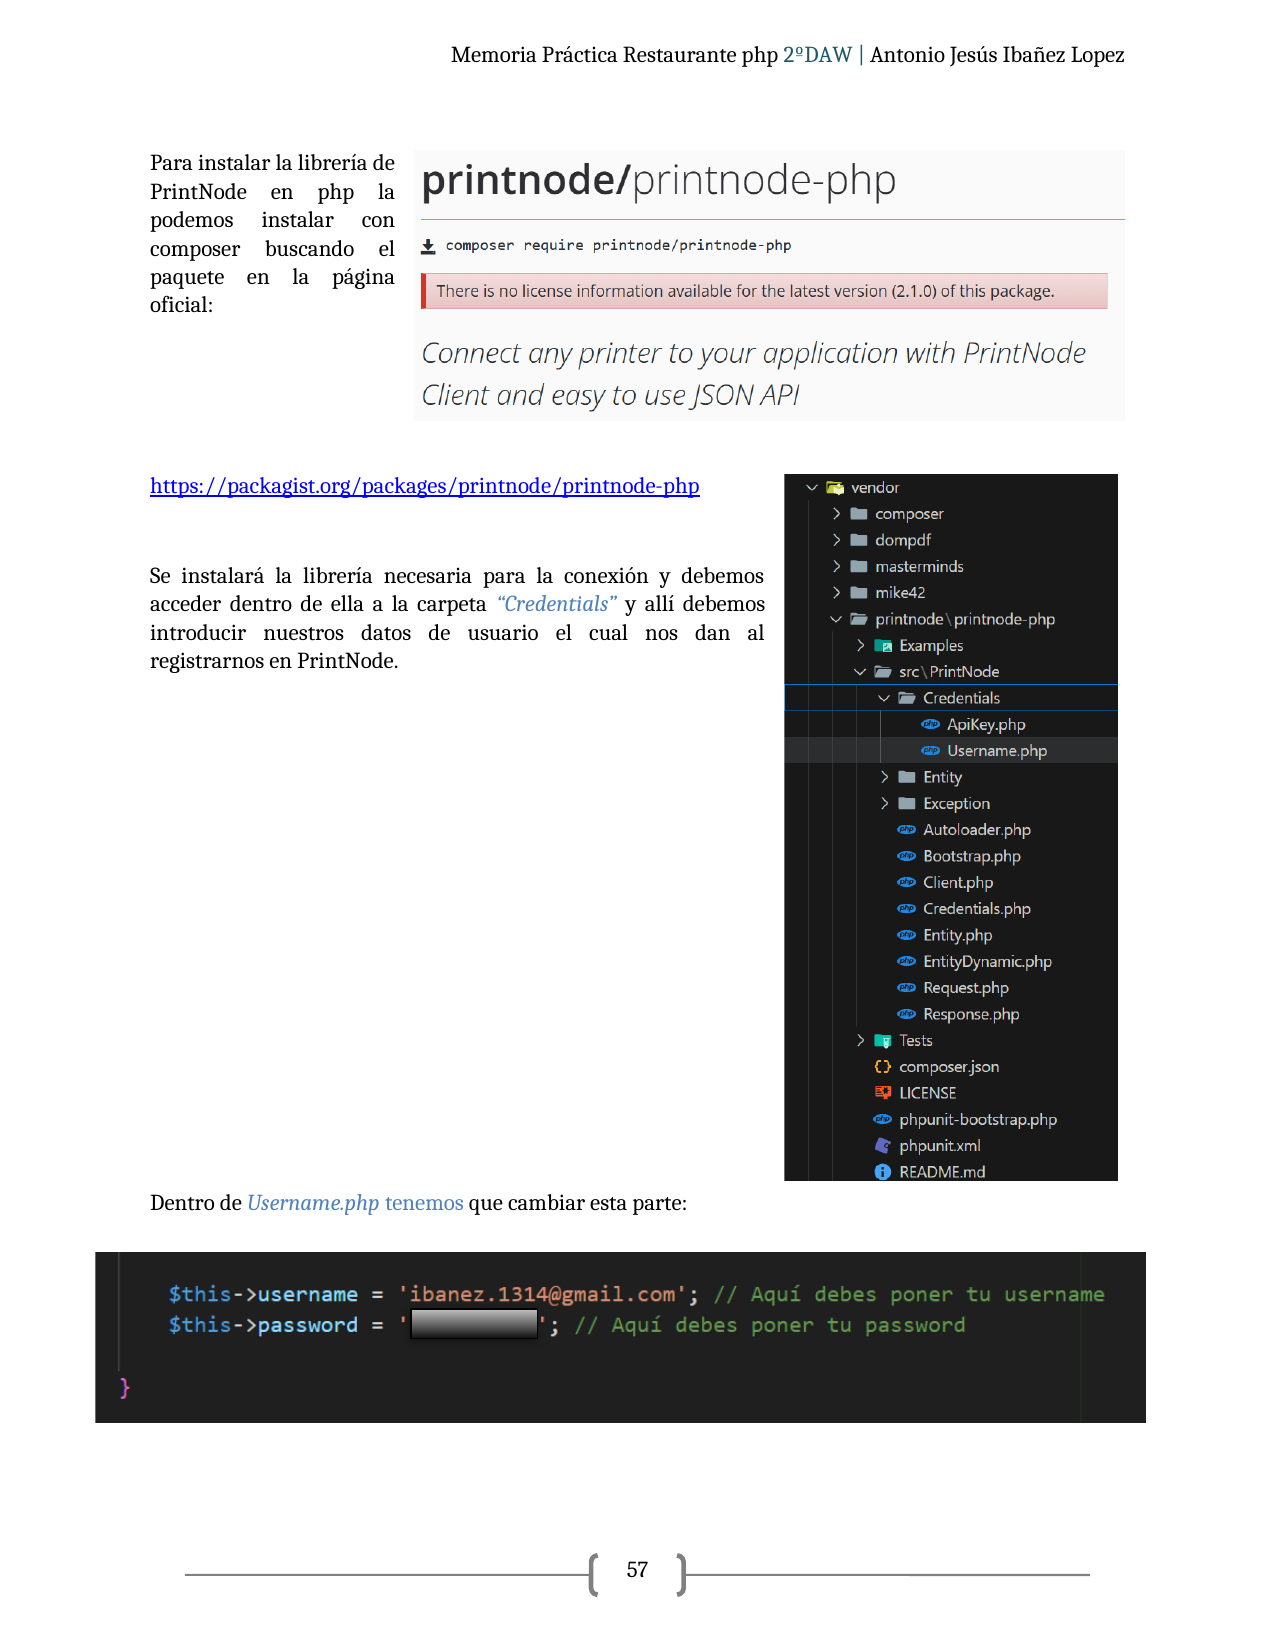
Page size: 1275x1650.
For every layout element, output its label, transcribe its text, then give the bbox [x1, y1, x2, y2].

picture [95, 1252, 1146, 1423]
text Para instalar la librería de PrintNode en php la podemos instalar con composer buscando el paquete en la página oficial: [150, 150, 414, 318]
text Se instalará la librería necesaria para la conexión y debemos acceder dentro de ella a la carpeta “Credentials” y allí debemos introducir nuestros datos de usuario el cual nos dan al registrarnos en PrintNode. [150, 563, 784, 674]
picture [784, 474, 1118, 1181]
picture [414, 150, 1125, 421]
text https://packagist.org/packages/printnode/printnode-php [150, 473, 1125, 499]
text Dentro de Username.php tenemos que cambiar esta parte: [150, 1189, 1125, 1216]
